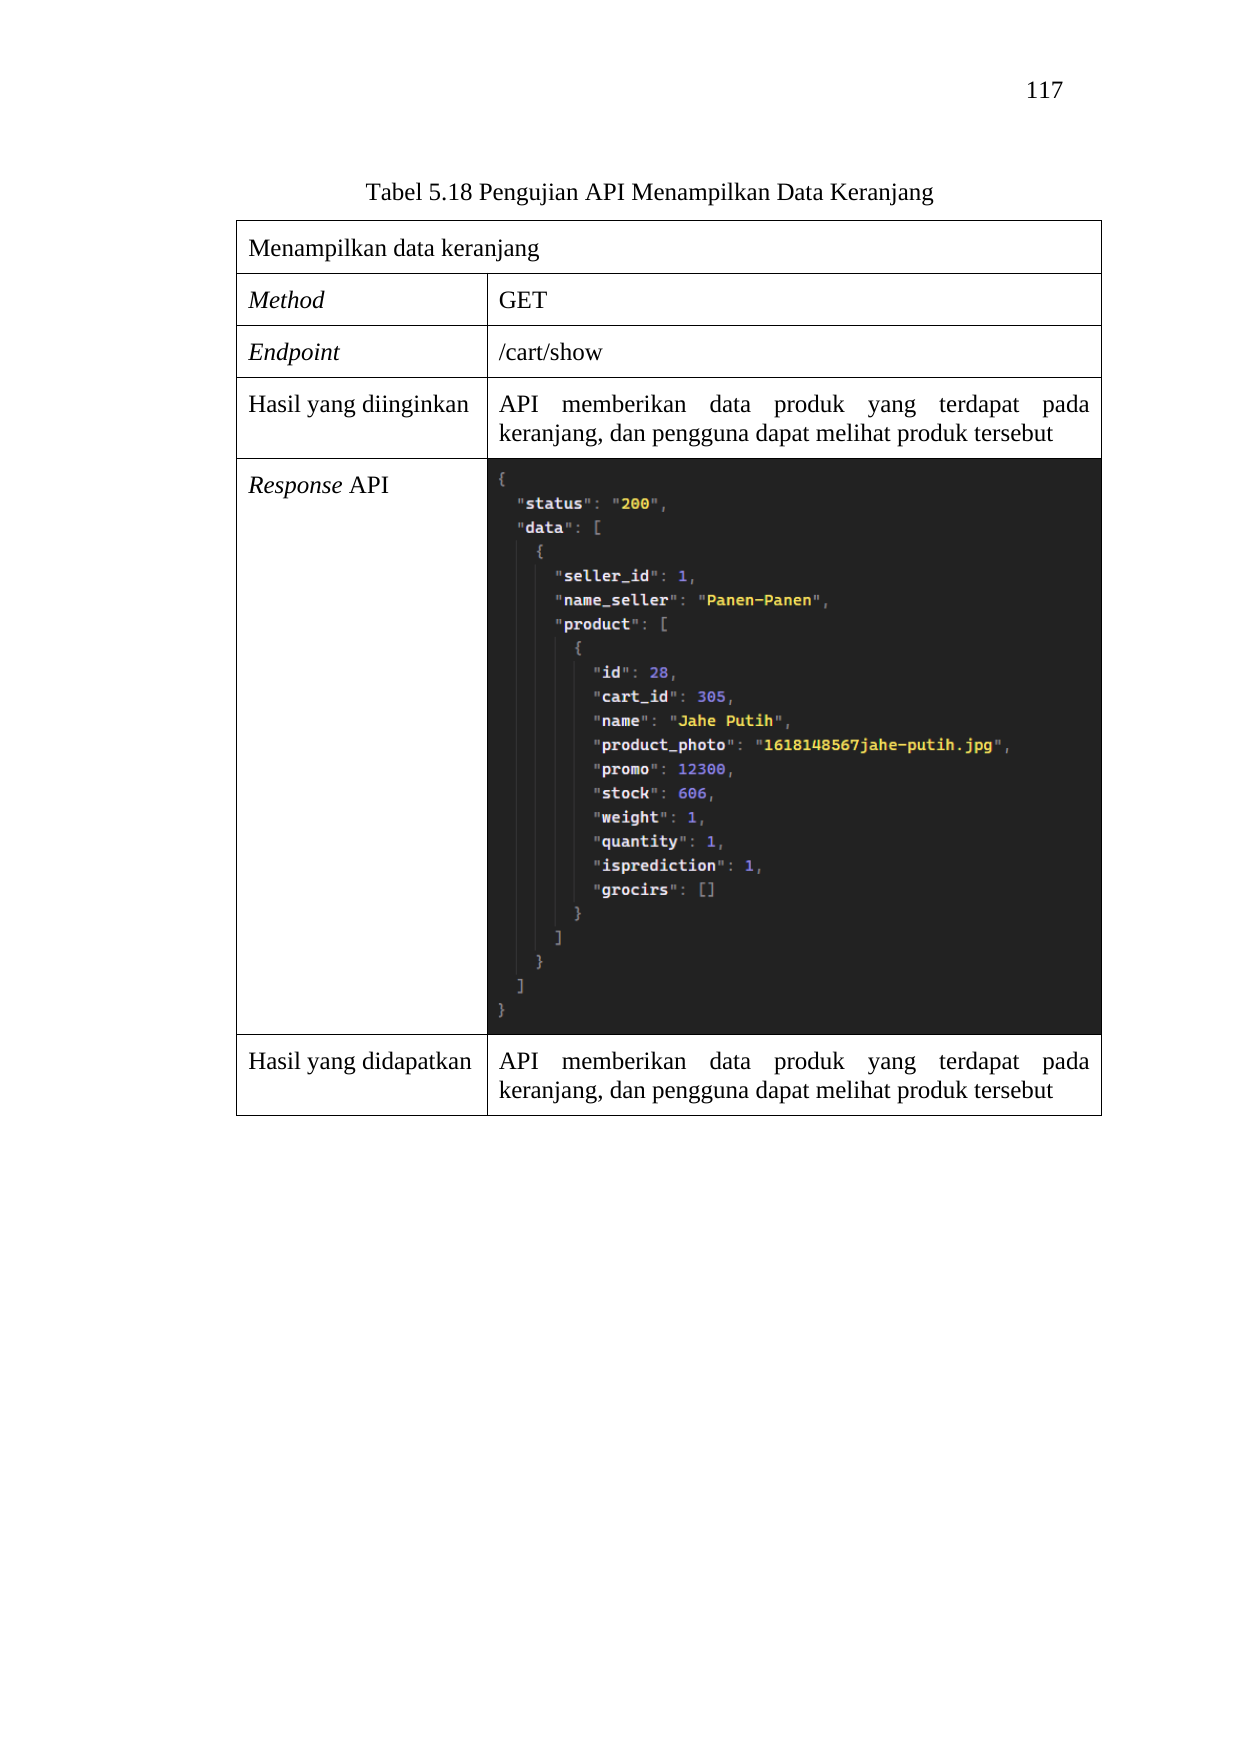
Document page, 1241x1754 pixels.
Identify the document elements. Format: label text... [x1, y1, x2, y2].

table_cell /cart/show [488, 326, 1101, 377]
table_cell Endpoint [237, 326, 487, 377]
table_cell Method [237, 274, 487, 325]
table_cell [488, 459, 1101, 1034]
table_cell GET [488, 274, 1101, 325]
table_cell Response API [237, 459, 487, 1034]
table_cell API memberikan data produk yang terdapat pada keranjang, dan pengguna dapat melihat produk tersebut [488, 378, 1101, 458]
table_cell Hasil yang didapatkan [237, 1035, 487, 1115]
table_cell Hasil yang diinginkan [237, 378, 487, 458]
table_header Menampilkan data keranjang [237, 221, 1101, 273]
table_cell API memberikan data produk yang terdapat pada keranjang, dan pengguna dapat melihat produk tersebut [488, 1035, 1101, 1115]
picture [498, 470, 1091, 1023]
